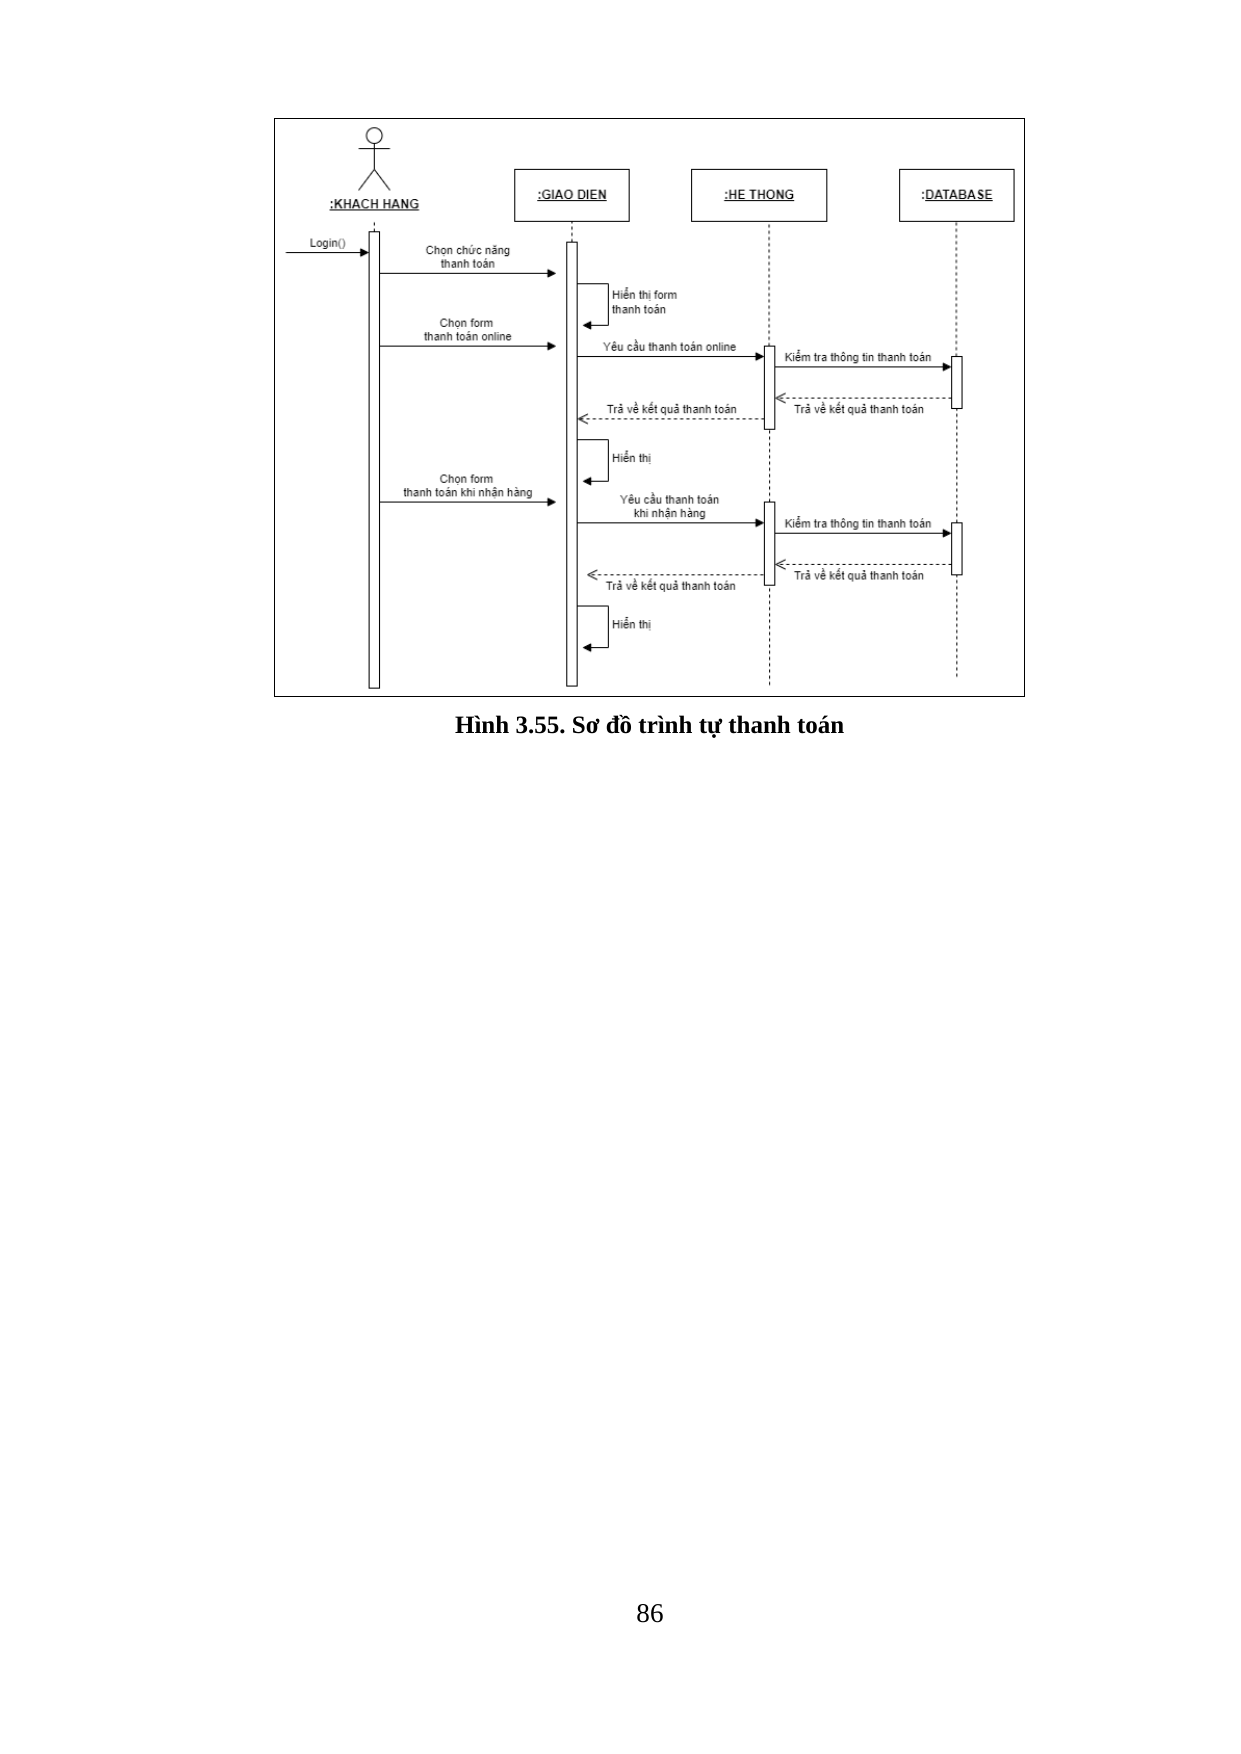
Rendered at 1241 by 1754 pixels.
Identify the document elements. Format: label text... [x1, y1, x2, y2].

picture [275, 119, 1024, 696]
